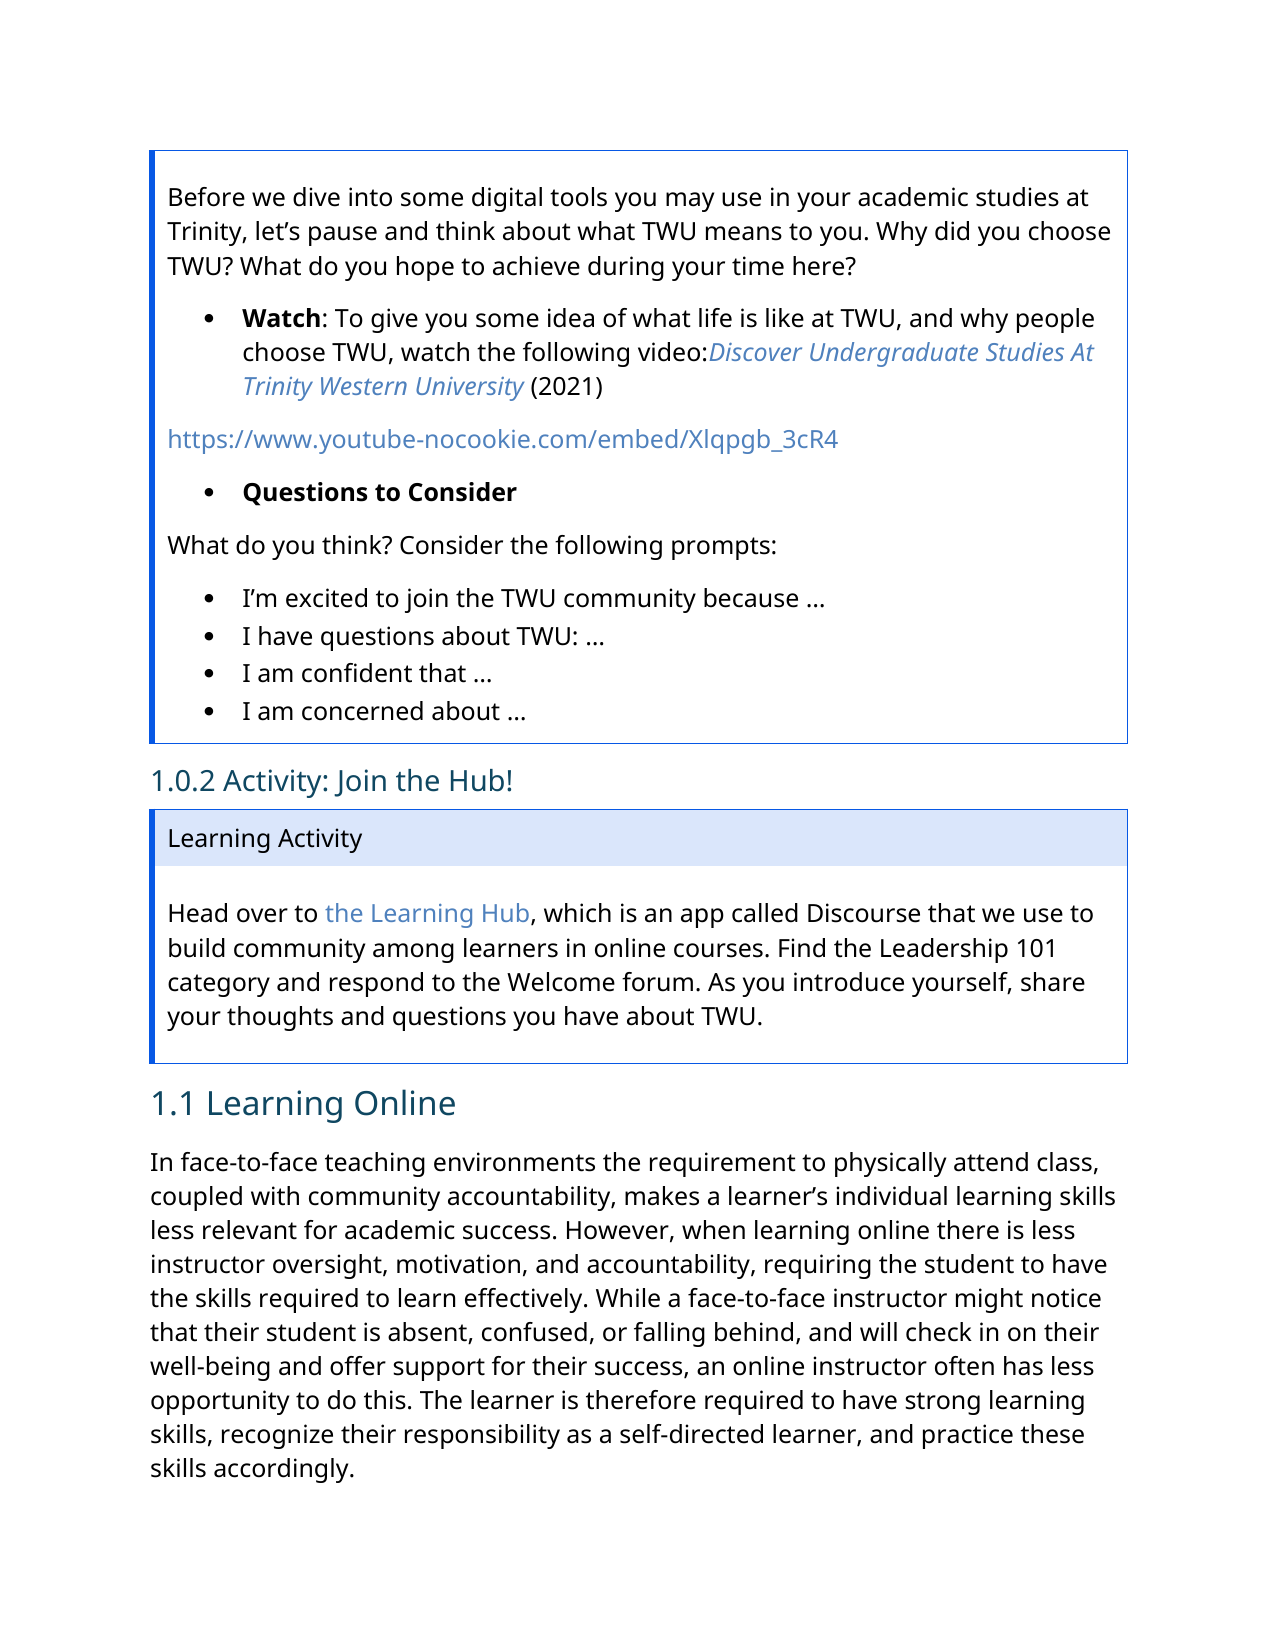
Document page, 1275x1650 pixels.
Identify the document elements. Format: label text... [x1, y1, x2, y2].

table_cell Before we dive into some digital tools you may use in your academic studies at Trinity, let’s pause and think about what TWU means to you. Why did you choose TWU? What do you hope to achieve during your time here? Watch: To give you some idea of what life is like at TWU, and why people choose TWU, watch the following video:Discover Undergraduate Studies At Trinity Western University (2021) https://www.youtube-nocookie.com/embed/Xlqpgb_3cR4 Questions to Consider What do you think? Consider the following prompts: I’m excited to join the TWU community because … I have questions about TWU: … I am confident that … I am concerned about … [155, 151, 1127, 743]
subtitle 1.1 Learning Online [150, 1080, 1125, 1126]
text In face-to-face teaching environments the requirement to physically attend class, coupled with community accountability, makes a learner’s individual learning skills less relevant for academic success. However, when learning online there is less instructor oversight, motivation, and accountability, requiring the student to have the skills required to learn effectively. While a face-to-face instructor might notice that their student is absent, confused, or falling behind, and will check in on their well-being and offer support for their success, an online instructor often has less opportunity to do this. The learner is therefore required to have strong learning skills, recognize their responsibility as a self-directed learner, and practice these skills accordingly. [150, 1144, 1125, 1485]
table_header Learning Activity [155, 810, 1127, 866]
table_cell Head over to the Learning Hub, which is an app called Discourse that we use to build community among learners in online courses. Find the Leadership 101 category and respond to the Welcome forum. As you introduce yourself, share your thoughts and questions you have about TWU. [155, 866, 1127, 1062]
subtitle 1.0.2 Activity: Join the Hub! [150, 761, 1125, 800]
